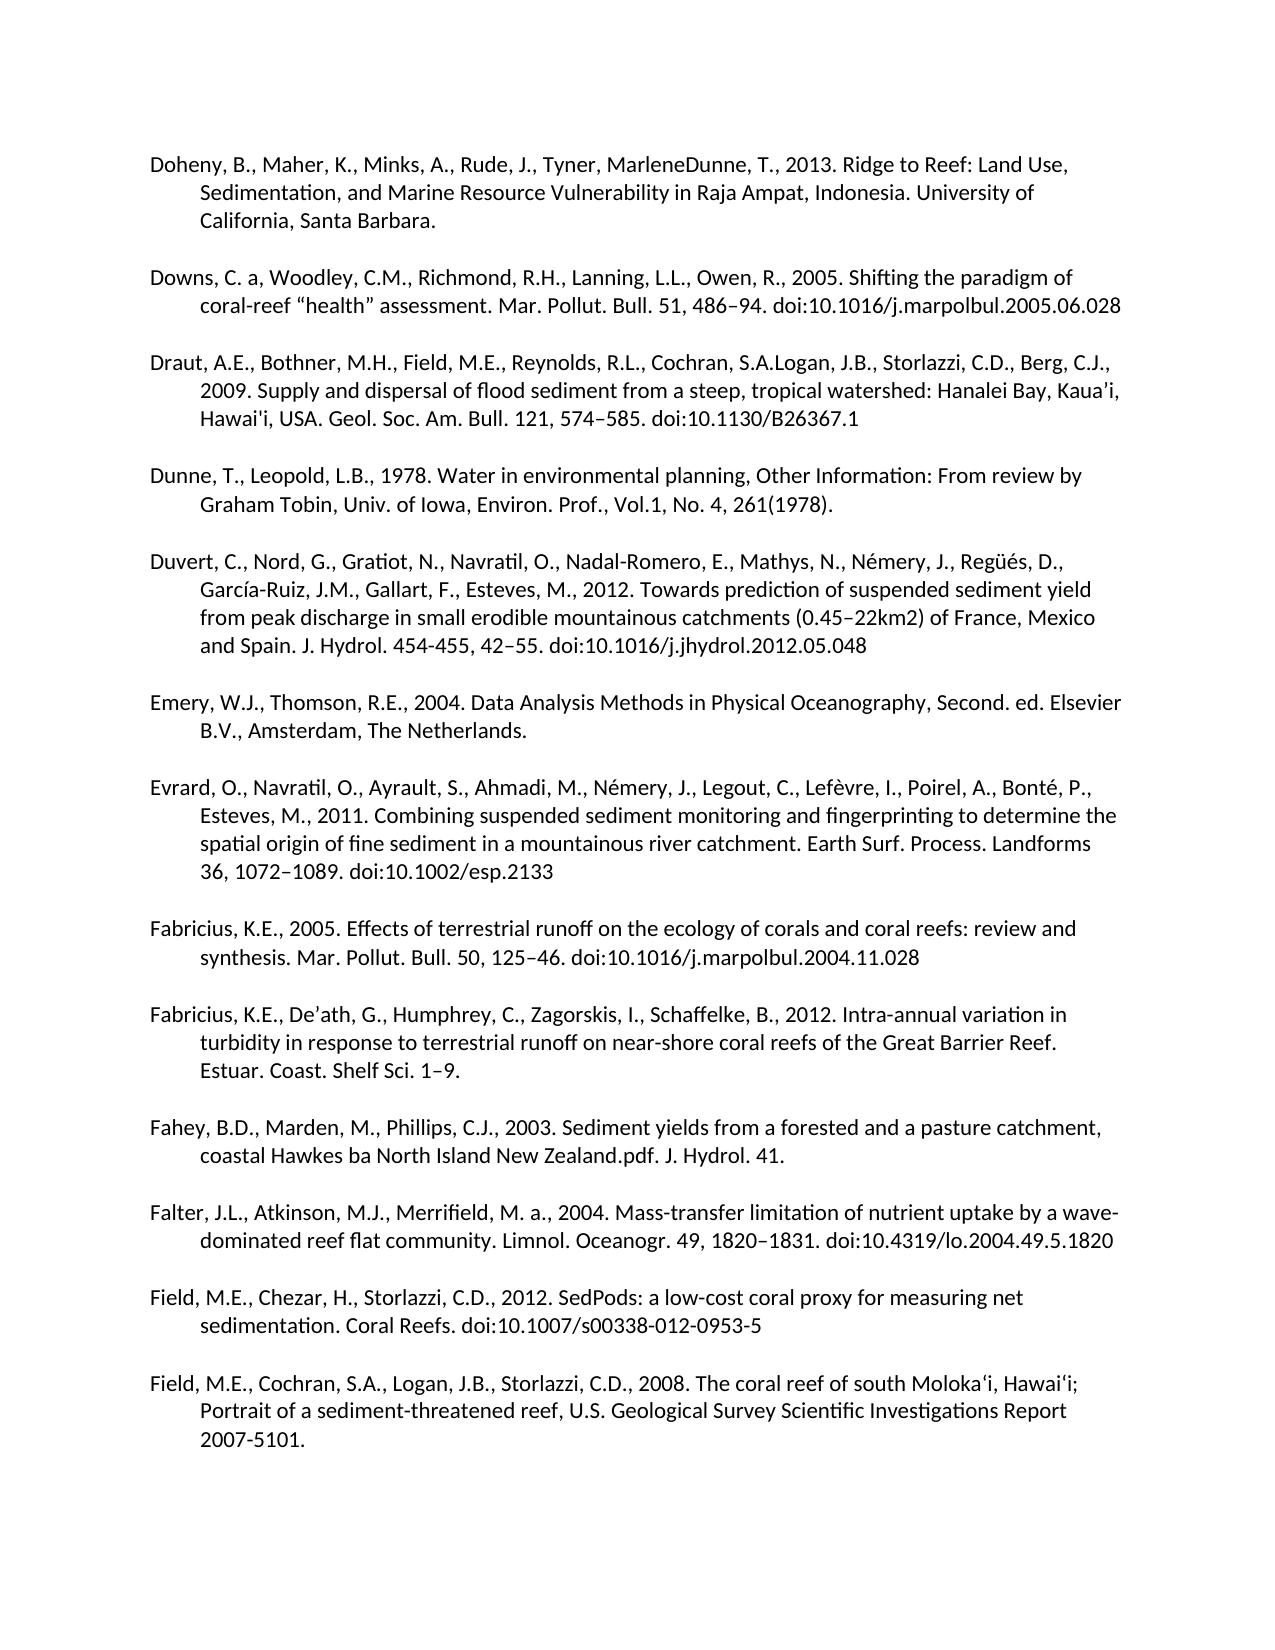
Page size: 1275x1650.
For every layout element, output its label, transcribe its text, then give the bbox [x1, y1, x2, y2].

text Falter, J.L., Atkinson, M.J., Merrifield, M. a., 2004. Mass-transfer limitation of nutrient uptake by a wave-dominated reef flat community. Limnol. Oceanogr. 49, 1820–1831. doi:10.4319/lo.2004.49.5.1820 [150, 1198, 1125, 1254]
text Fabricius, K.E., De’ath, G., Humphrey, C., Zagorskis, I., Schaffelke, B., 2012. Intra-annual variation in turbidity in response to terrestrial runoff on near-shore coral reefs of the Great Barrier Reef. Estuar. Coast. Shelf Sci. 1–9. [150, 1000, 1125, 1084]
text Dunne, T., Leopold, L.B., 1978. Water in environmental planning, Other Information: From review by Graham Tobin, Univ. of Iowa, Environ. Prof., Vol.1, No. 4, 261(1978). [150, 462, 1125, 518]
text Fahey, B.D., Marden, M., Phillips, C.J., 2003. Sediment yields from a forested and a pasture catchment, coastal Hawkes ba North Island New Zealand.pdf. J. Hydrol. 41. [150, 1113, 1125, 1169]
text Doheny, B., Maher, K., Minks, A., Rude, J., Tyner, MarleneDunne, T., 2013. Ridge to Reef: Land Use, Sedimentation, and Marine Resource Vulnerability in Raja Ampat, Indonesia. University of California, Santa Barbara. [150, 150, 1125, 234]
text Fabricius, K.E., 2005. Effects of terrestrial runoff on the ecology of corals and coral reefs: review and synthesis. Mar. Pollut. Bull. 50, 125–46. doi:10.1016/j.marpolbul.2004.11.028 [150, 914, 1125, 971]
text Emery, W.J., Thomson, R.E., 2004. Data Analysis Methods in Physical Oceanography, Second. ed. Elsevier B.V., Amsterdam, The Netherlands. [150, 688, 1125, 744]
text Draut, A.E., Bothner, M.H., Field, M.E., Reynolds, R.L., Cochran, S.A.Logan, J.B., Storlazzi, C.D., Berg, C.J., 2009. Supply and dispersal of flood sediment from a steep, tropical watershed: Hanalei Bay, Kaua’i, Hawai'i, USA. Geol. Soc. Am. Bull. 121, 574–585. doi:10.1130/B26367.1 [150, 348, 1125, 432]
text Duvert, C., Nord, G., Gratiot, N., Navratil, O., Nadal-Romero, E., Mathys, N., Némery, J., Regüés, D., García-Ruiz, J.M., Gallart, F., Esteves, M., 2012. Towards prediction of suspended sediment yield from peak discharge in small erodible mountainous catchments (0.45–22km2) of France, Mexico and Spain. J. Hydrol. 454-455, 42–55. doi:10.1016/j.jhydrol.2012.05.048 [150, 547, 1125, 659]
text Evrard, O., Navratil, O., Ayrault, S., Ahmadi, M., Némery, J., Legout, C., Lefèvre, I., Poirel, A., Bonté, P., Esteves, M., 2011. Combining suspended sediment monitoring and fingerprinting to determine the spatial origin of fine sediment in a mountainous river catchment. Earth Surf. Process. Landforms 36, 1072–1089. doi:10.1002/esp.2133 [150, 773, 1125, 885]
text Field, M.E., Cochran, S.A., Logan, J.B., Storlazzi, C.D., 2008. The coral reef of south Molokaʻi, Hawaiʻi; Portrait of a sediment-threatened reef, U.S. Geological Survey Scientific Investigations Report 2007-5101. [150, 1369, 1125, 1453]
text Field, M.E., Chezar, H., Storlazzi, C.D., 2012. SedPods: a low-cost coral proxy for measuring net sedimentation. Coral Reefs. doi:10.1007/s00338-012-0953-5 [150, 1283, 1125, 1339]
text Downs, C. a, Woodley, C.M., Richmond, R.H., Lanning, L.L., Owen, R., 2005. Shifting the paradigm of coral-reef “health” assessment. Mar. Pollut. Bull. 51, 486–94. doi:10.1016/j.marpolbul.2005.06.028 [150, 263, 1125, 319]
